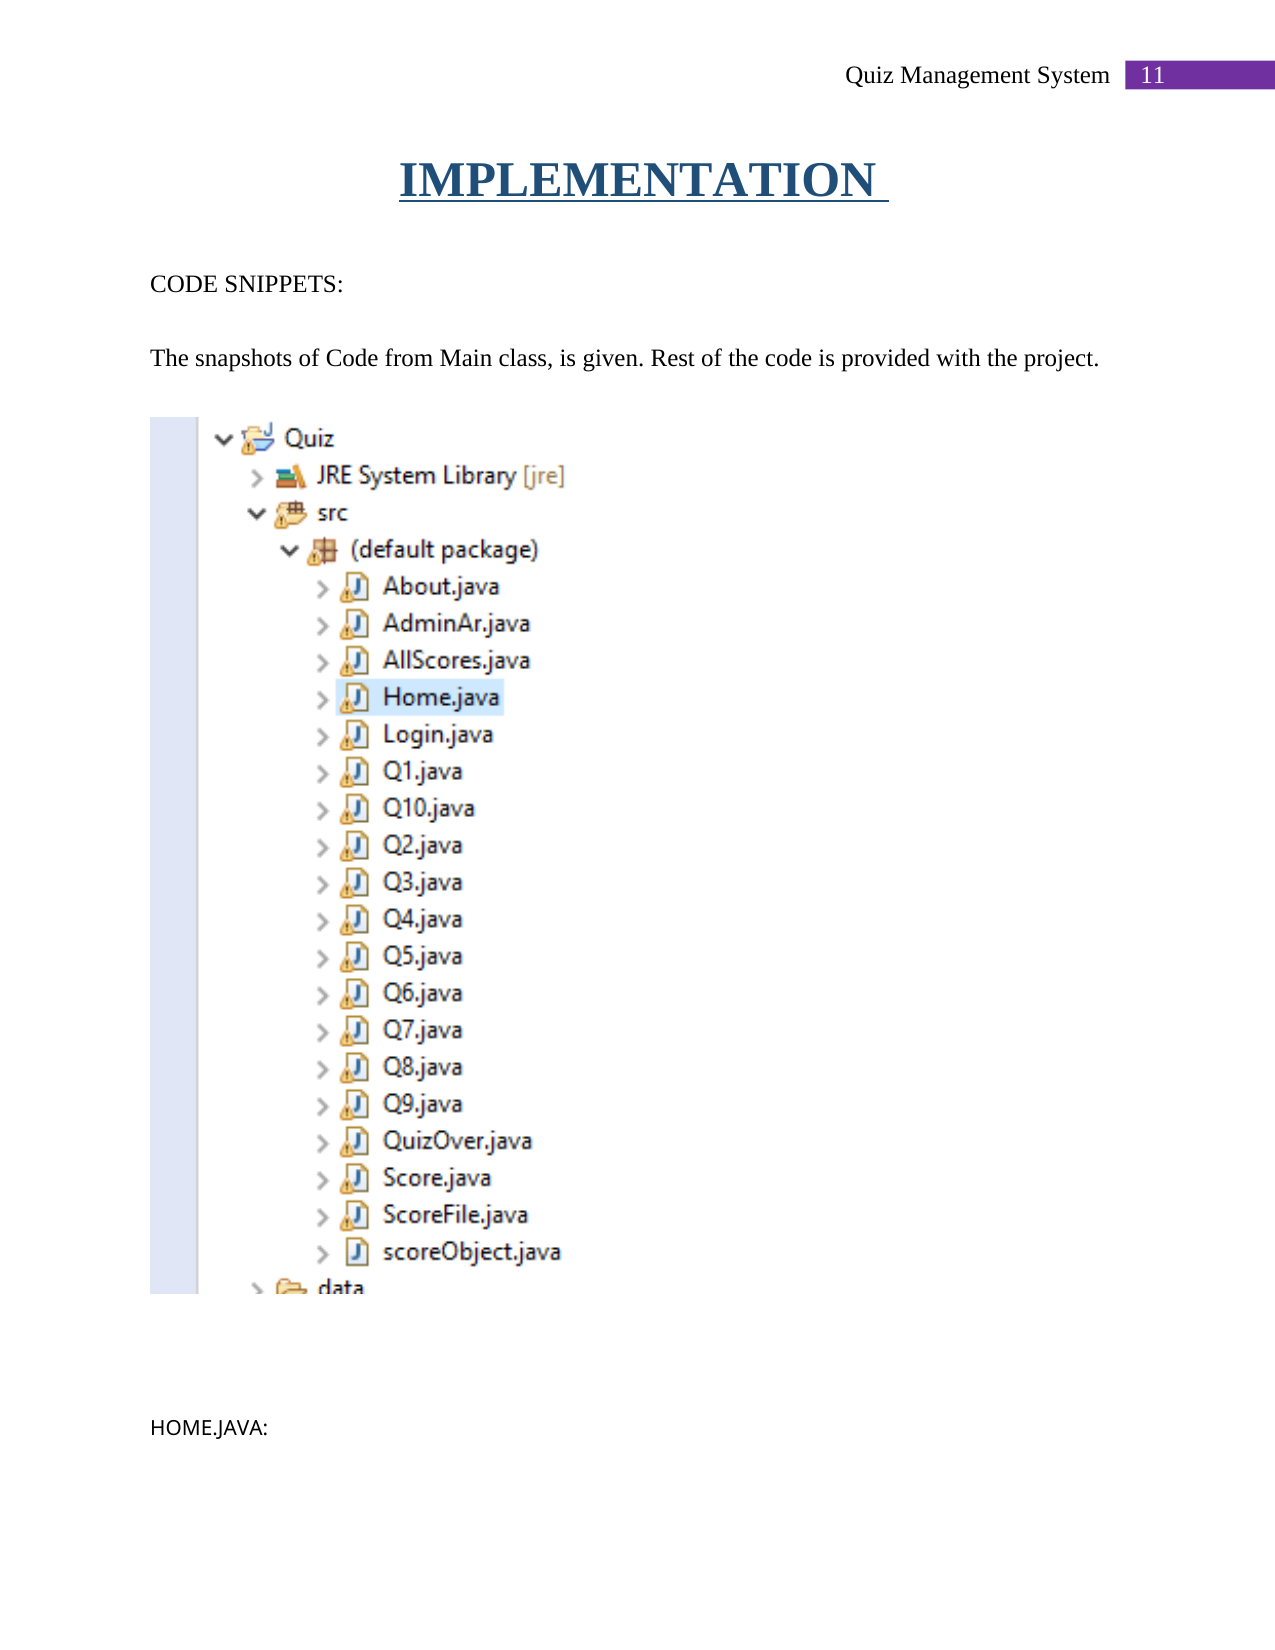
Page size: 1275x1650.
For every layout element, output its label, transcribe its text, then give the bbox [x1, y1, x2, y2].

picture [150, 417, 640, 1294]
text HOME.JAVA: [150, 1413, 1125, 1442]
text The snapshots of Code from Main class, is given. Rest of the code is provided with the project. [150, 343, 1125, 372]
text CODE SNIPPETS: [150, 269, 1125, 298]
subtitle IMPLEMENTATION [150, 150, 1125, 207]
